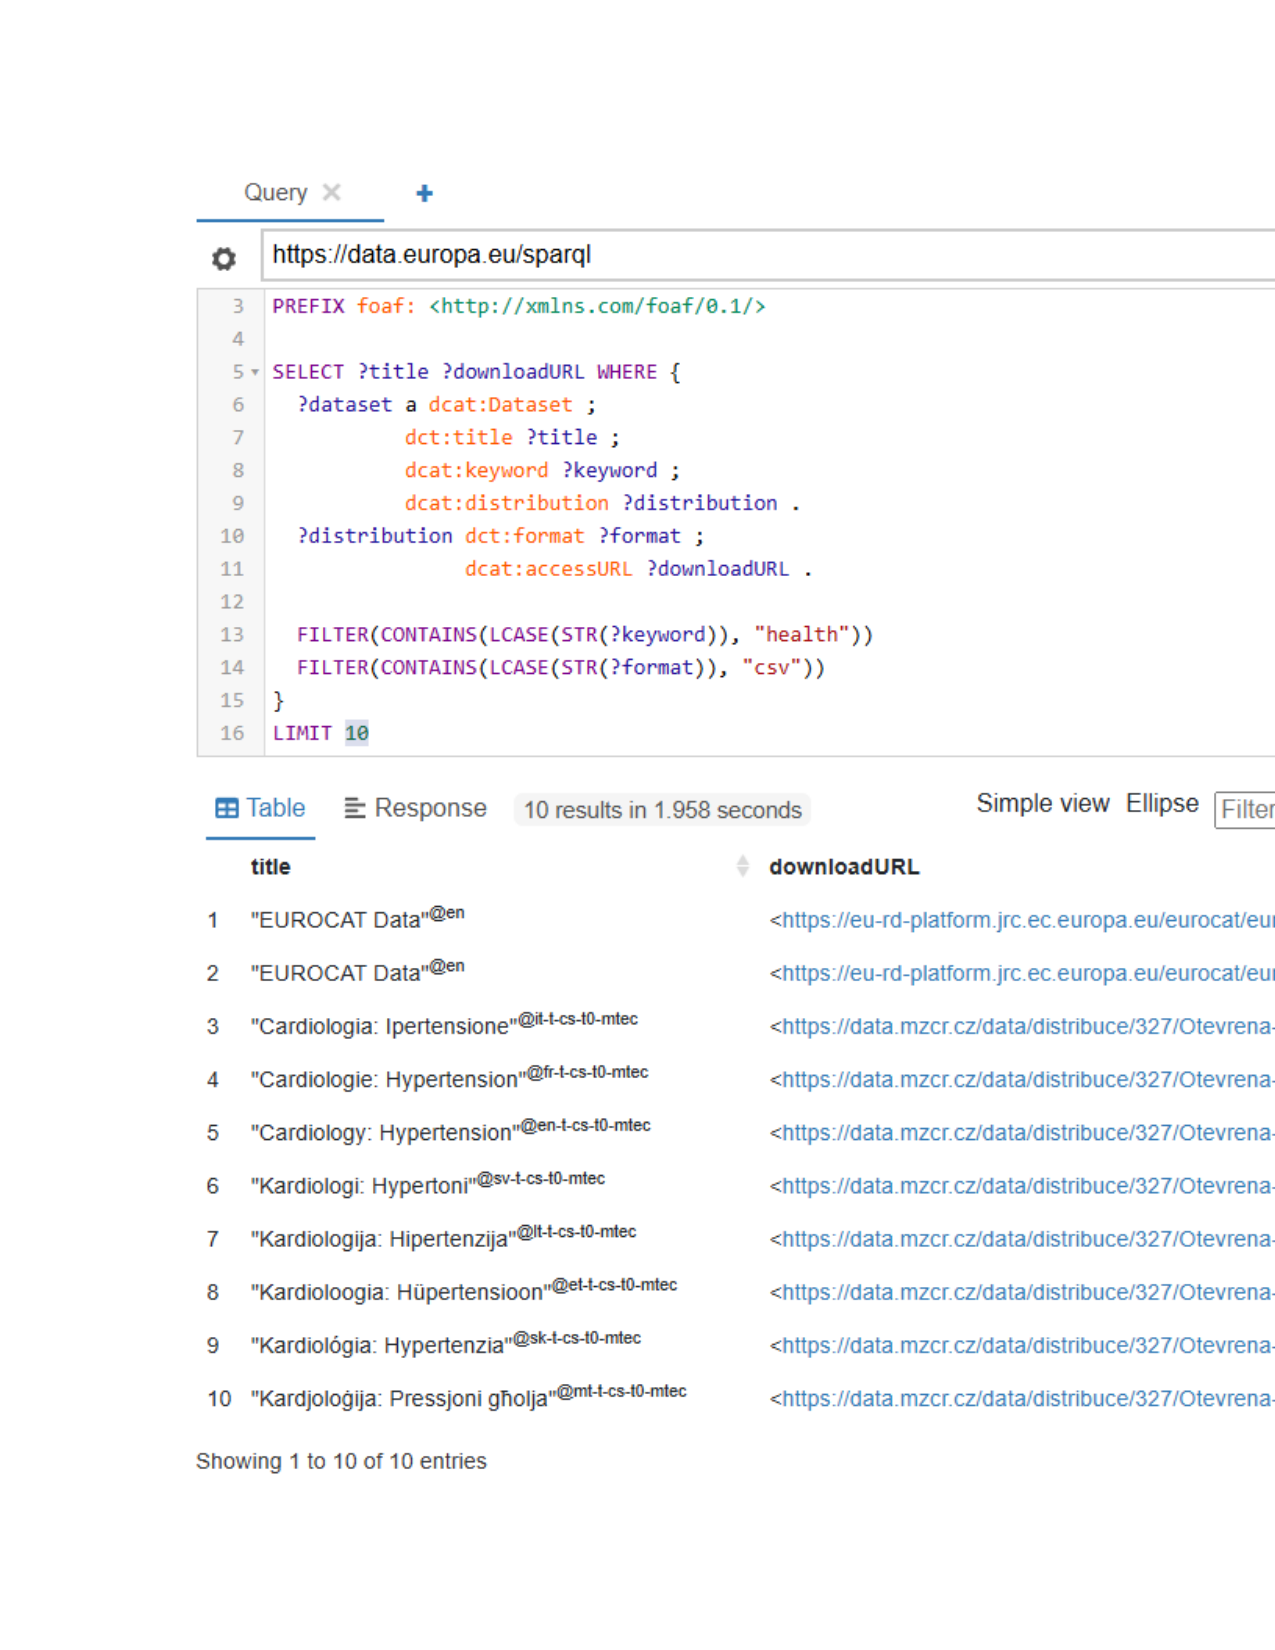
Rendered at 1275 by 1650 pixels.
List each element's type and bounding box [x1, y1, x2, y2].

picture [150, 150, 1275, 1501]
